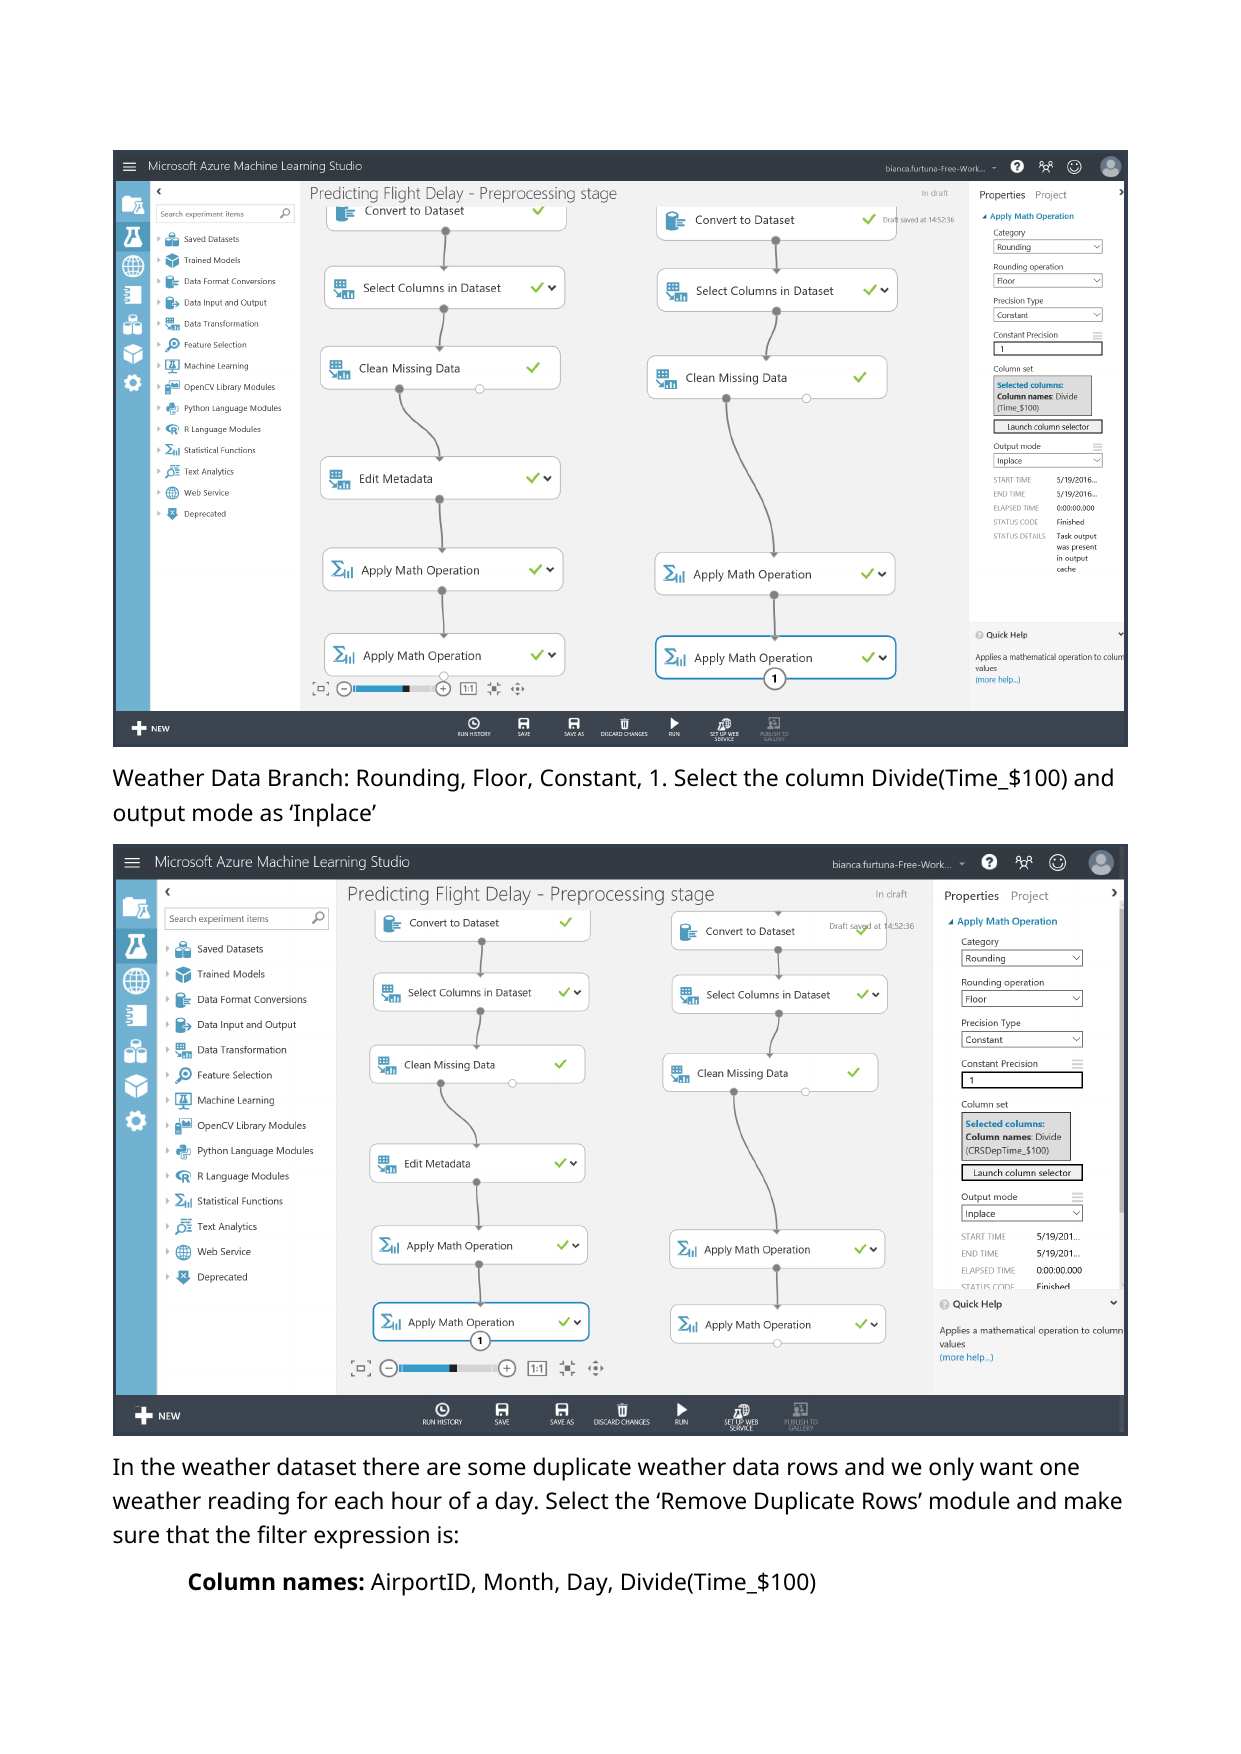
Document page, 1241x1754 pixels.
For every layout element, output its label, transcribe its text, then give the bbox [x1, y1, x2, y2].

text In the weather dataset there are some duplicate weather data rows and we only want one weather reading for each hour of a day. Select the ‘Remove Duplicate Rows’ module and make sure that the filter expression is: [112, 1451, 1128, 1551]
text Column names: AirportID, Month, Day, Divide(Time_$100) [187, 1566, 1128, 1597]
picture [116, 847, 1124, 1432]
text Weather Data Branch: Rounding, Floor, Constant, 1. Select the column Divide(Time_$100) and output mode as ‘Inplace’ [112, 762, 1128, 828]
picture [116, 153, 1124, 744]
